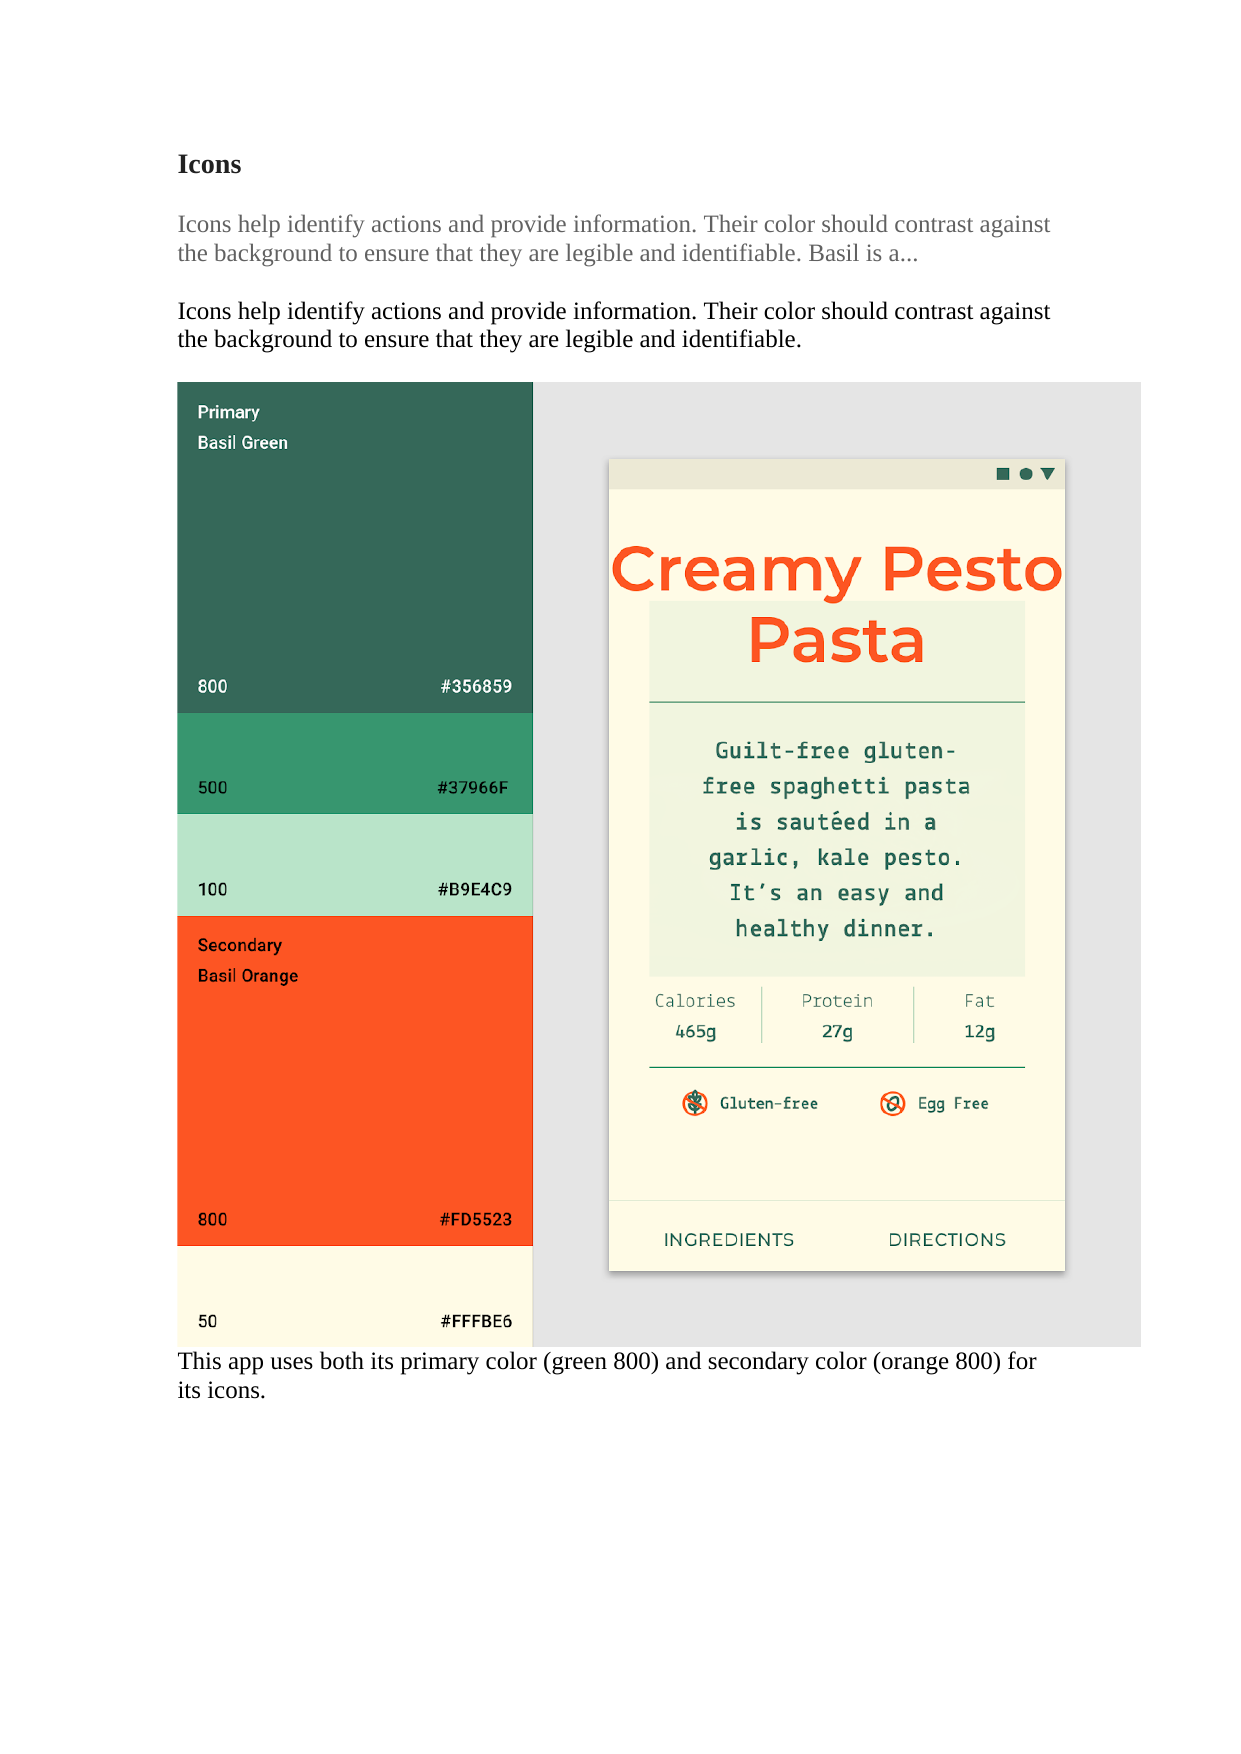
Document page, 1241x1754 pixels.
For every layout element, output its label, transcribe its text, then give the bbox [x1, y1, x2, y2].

text Icons help identify actions and provide information. Their color should contrast against the background to ensure that they are legible and identifiable. [177, 296, 1063, 353]
text Icons [177, 148, 1063, 180]
text This app uses both its primary color (green 800) and secondary color (orange 800) for its icons. [177, 1347, 1063, 1404]
text Icons help identify actions and provide information. Their color should contrast against the background to ensure that they are legible and identifiable. Basil is a... [177, 209, 1063, 267]
picture [177, 382, 1141, 1347]
